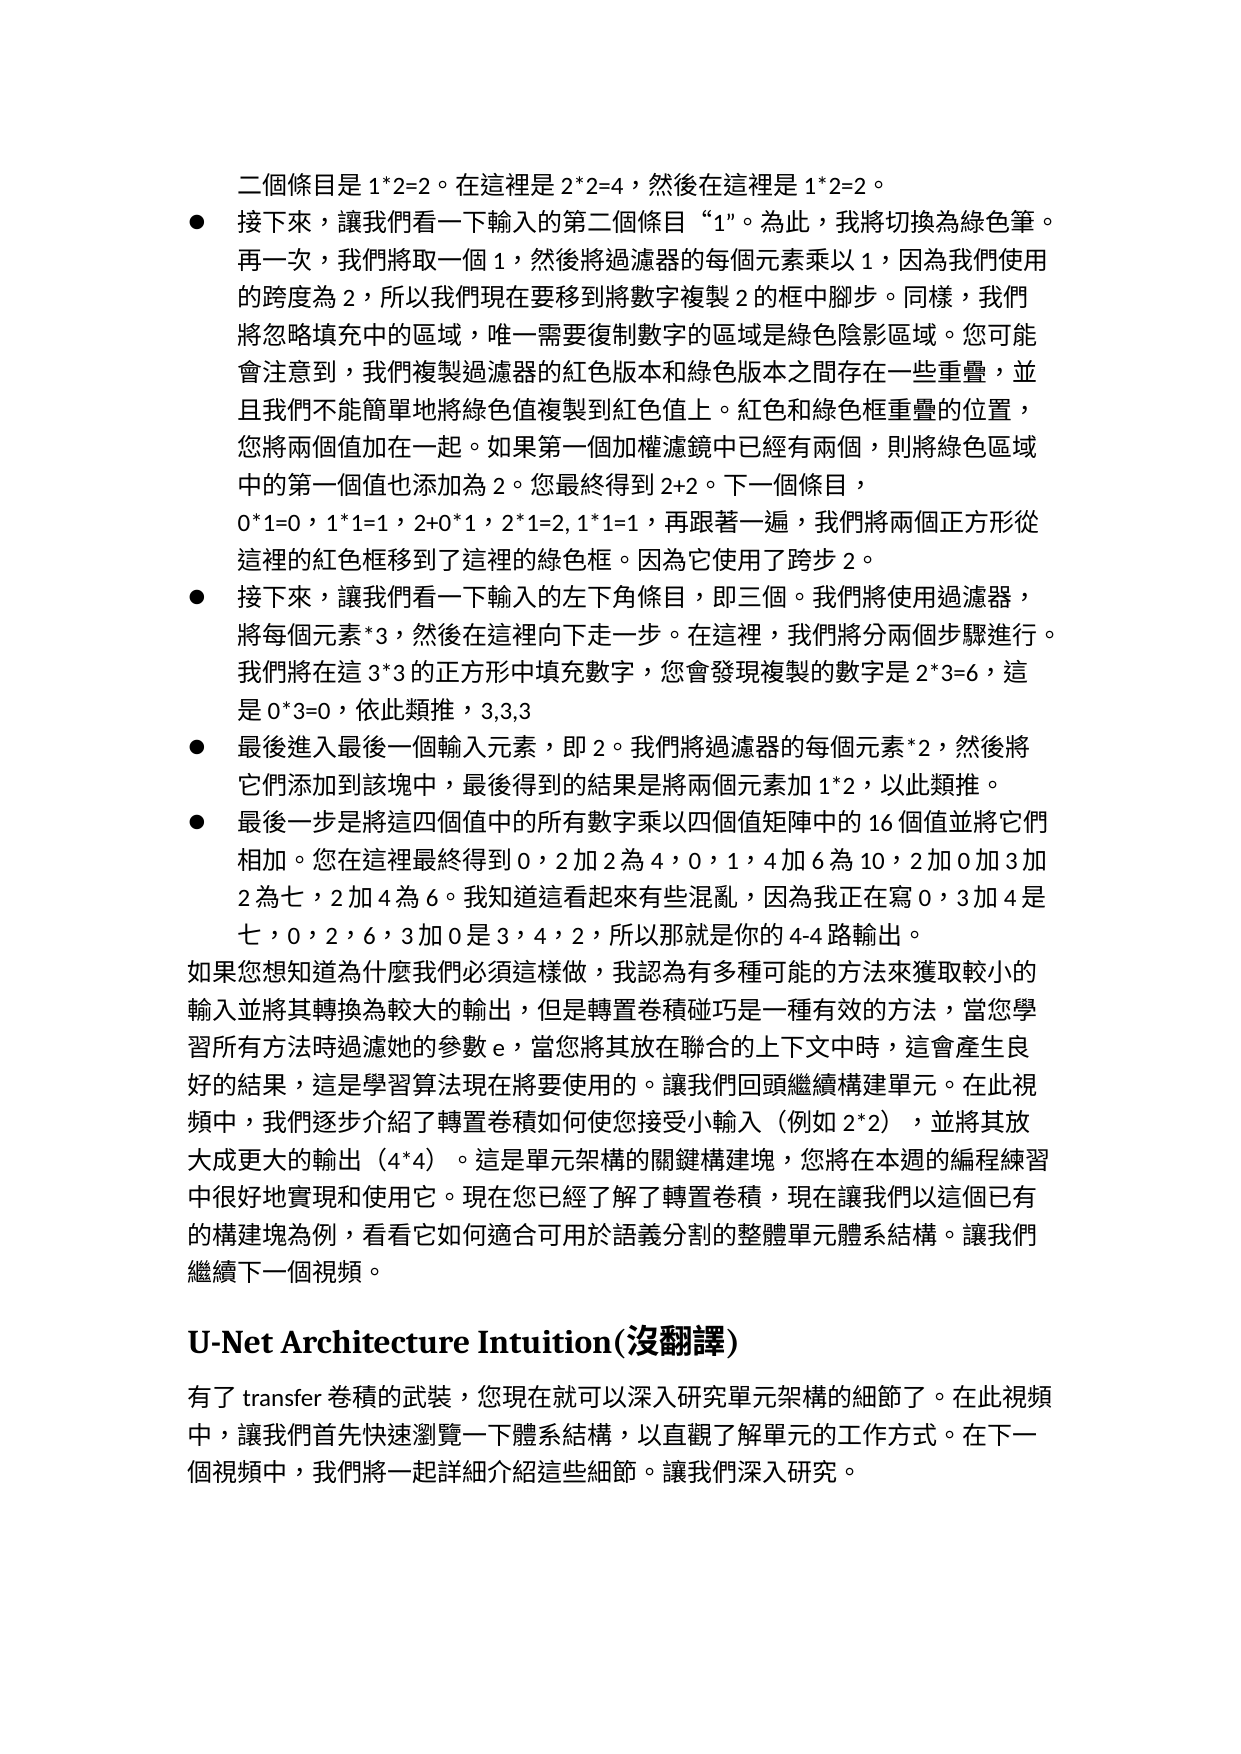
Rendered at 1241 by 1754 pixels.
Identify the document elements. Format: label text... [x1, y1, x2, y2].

list 最後進入最後一個輸入元素，即2。我們將過濾器的每個元素*2，然後將它們添加到該塊中，最後得到的結果是將兩個元素加1*2，以此類推。 [187, 727, 1053, 802]
subtitle U-Net Architecture Intuition(沒翻譯) [187, 1302, 1053, 1377]
list 接下來，讓我們看一下輸入的第二個條目“1”。為此，我將切換為綠色筆。再一次，我們將取一個1，然後將過濾器的每個元素乘以1，因為我們使用的跨度為2，所以我們現在要移到將數字複製2的框中腳步。同樣，我們將忽略填充中的區域，唯一需要復制數字的區域是綠色陰影區域。您可能會注意到，我們複製過濾器的紅色版本和綠色版本之間存在一些重疊，並且我們不能簡單地將綠色值複製到紅色值上。紅色和綠色框重疊的位置，您將兩個值加在一起。如果第一個加權濾鏡中已經有兩個，則將綠色區域中的第一個值也添加為2。您最終得到2+2。下一個條目，0*1=0，1*1=1，2+0*1，2*1=2, 1*1=1，再跟著一遍，我們將兩個正方形從這裡的紅色框移到了這裡的綠色框。因為它使用了跨步2。 [187, 202, 1053, 577]
list 接下來，讓我們看一下輸入的左下角條目，即三個。我們將使用過濾器，將每個元素*3，然後在這裡向下走一步。在這裡，我們將分兩個步驟進行。我們將在這3*3的正方形中填充數字，您會發現複製的數字是2*3=6，這是0*3=0，依此類推，3,3,3 [187, 577, 1053, 727]
text 有了transfer卷積的武裝，您現在就可以深入研究單元架構的細節了。在此視頻中，讓我們首先快速瀏覽一下體系結構，以直觀了解單元的工作方式。在下一個視頻中，我們將一起詳細介紹這些細節。讓我們深入研究。 [187, 1377, 1053, 1489]
text 如果您想知道為什麼我們必須這樣做，我認為有多種可能的方法來獲取較小的輸入並將其轉換為較大的輸出，但是轉置卷積碰巧是一種有效的方法，當您學習所有方法時過濾她的參數e，當您將其放在聯合的上下文中時，這會產生良好的結果，這是學習算法現在將要使用的。讓我們回頭繼續構建單元。在此視頻中，我們逐步介紹了轉置卷積如何使您接受小輸入（例如2*2），並將其放大成更大的輸出（4*4）。這是單元架構的關鍵構建塊，您將在本週的編程練習中很好地實現和使用它。現在您已經了解了轉置卷積，現在讓我們以這個已有的構建塊為例，看看它如何適合可用於語義分割的整體單元體系結構。讓我們繼續下一個視頻。 [187, 952, 1053, 1289]
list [187, 164, 1053, 202]
list 最後一步是將這四個值中的所有數字乘以四個值矩陣中的16個值並將它們相加。您在這裡最終得到0，2加2為4，0，1，4加6為10，2加0加3加2為七，2加4為6。我知道這看起來有些混亂，因為我正在寫0，3加4是七，0，2，6，3加0是3，4，2，所以那就是你的4-4路輸出。 [187, 802, 1053, 952]
